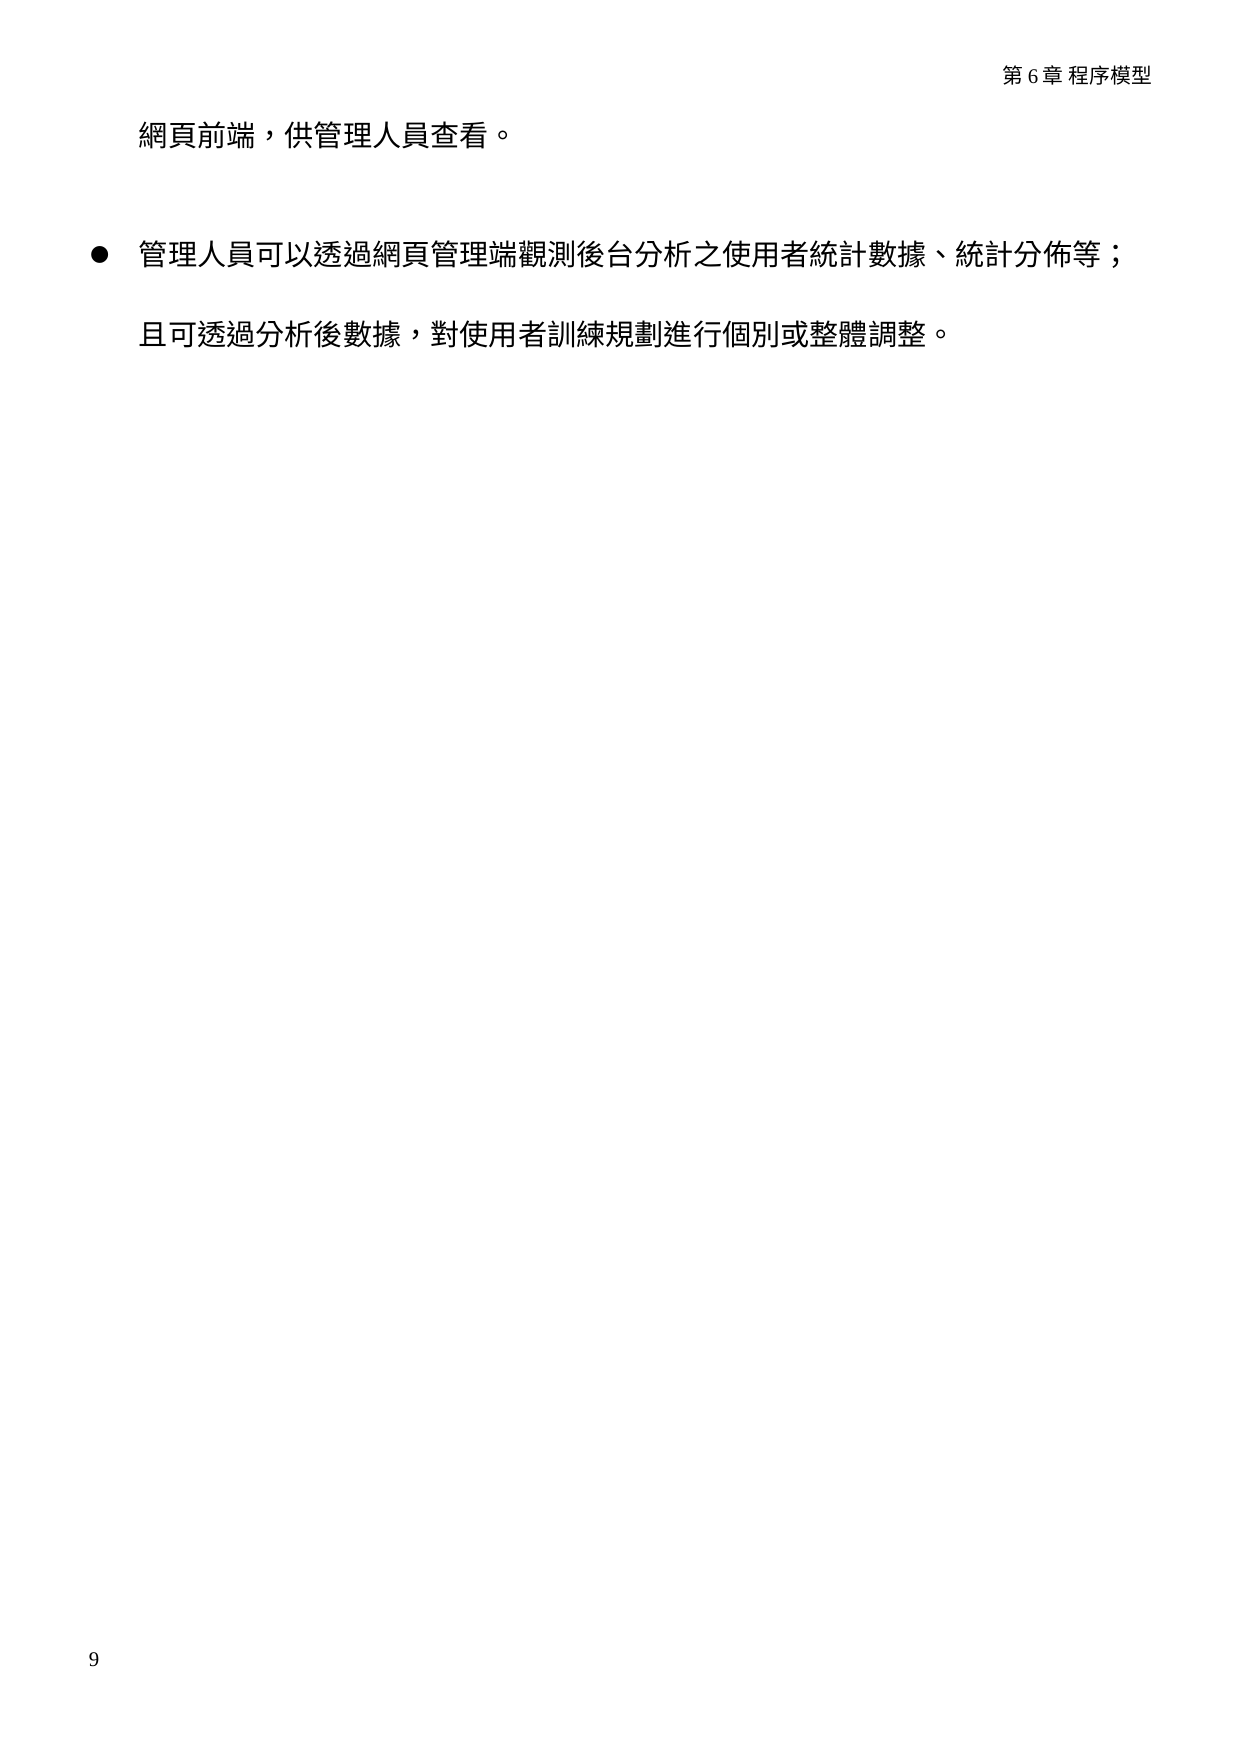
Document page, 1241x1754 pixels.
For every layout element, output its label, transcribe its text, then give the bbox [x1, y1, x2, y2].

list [89, 94, 1152, 213]
list 管理人員可以透過網頁管理端觀測後台分析之使用者統計數據、統計分佈等；且可透過分析後數據，對使用者訓練規劃進行個別或整體調整。 [89, 213, 1152, 372]
